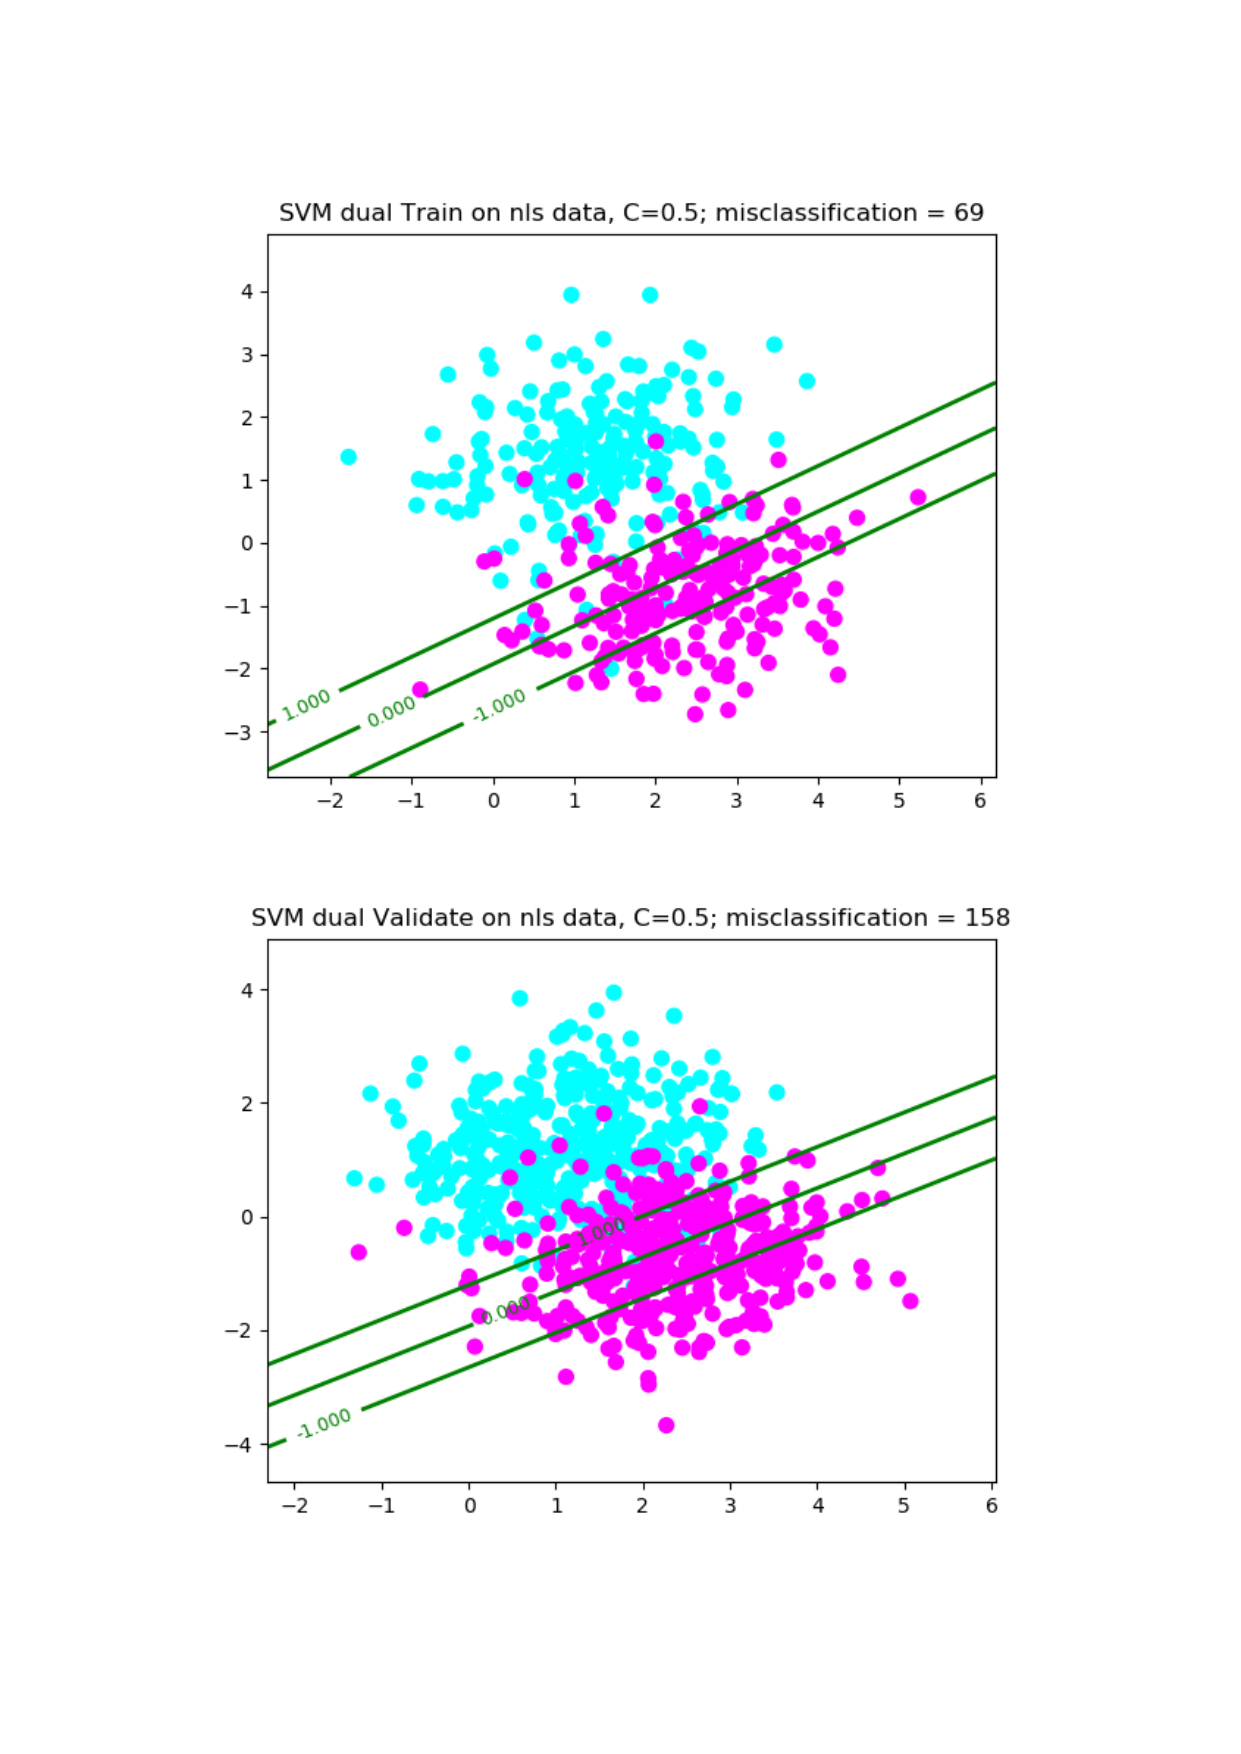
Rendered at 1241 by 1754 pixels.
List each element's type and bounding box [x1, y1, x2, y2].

picture [150, 150, 1090, 1560]
